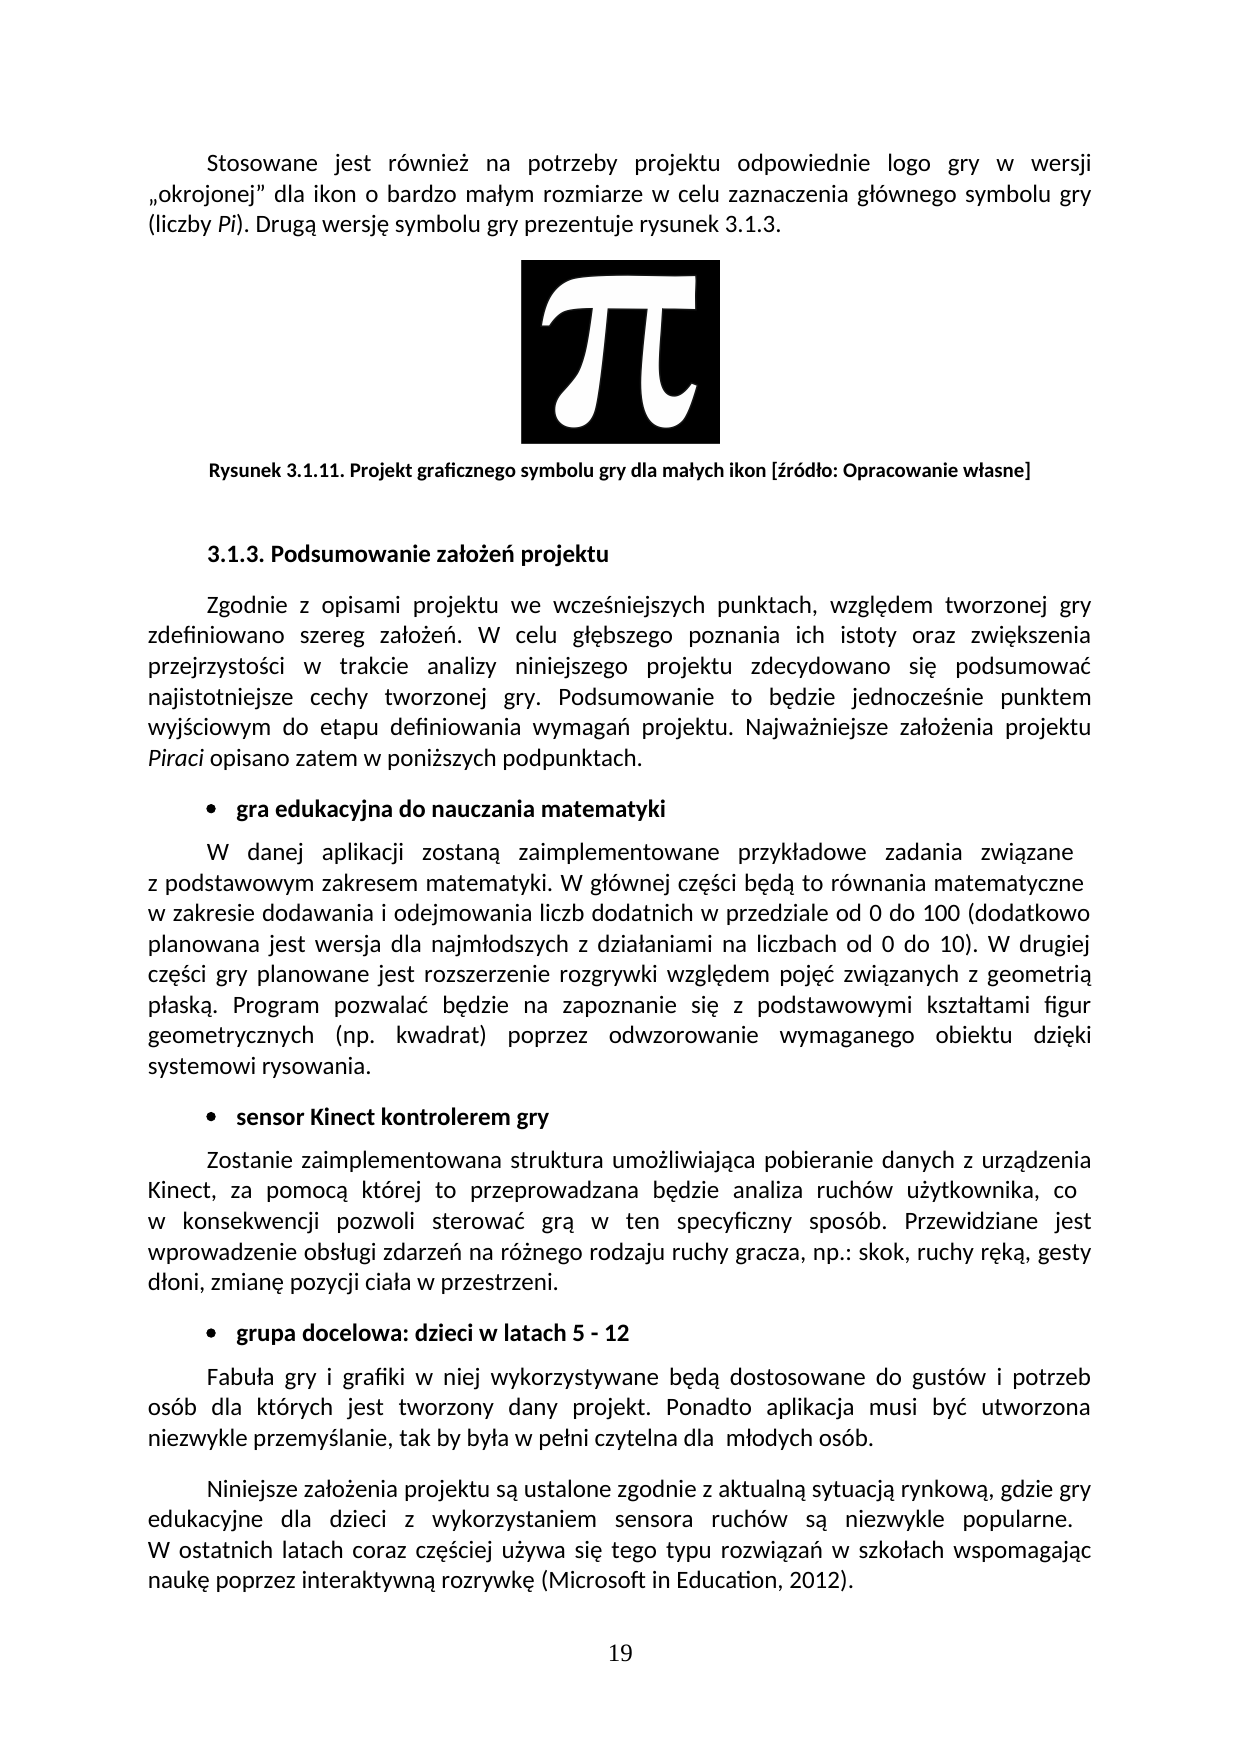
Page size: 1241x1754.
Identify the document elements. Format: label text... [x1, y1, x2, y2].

text Stosowane jest również na potrzeby projektu odpowiednie logo gry w wersji „okrojonej” dla ikon o bardzo małym rozmiarze w celu zaznaczenia głównego symbolu gry (liczby Pi). Drugą wersję symbolu gry prezentuje rysunek 3.1.3. [148, 148, 1093, 239]
text W danej aplikacji zostaną zaimplementowane przykładowe zadania związane z podstawowym zakresem matematyki. W głównej części będą to równania matematyczne w zakresie dodawania i odejmowania liczb dodatnich w przedziale od 0 do 100 (dodatkowo planowana jest wersja dla najmłodszych z działaniami na liczbach od 0 do 10). W drugiej części gry planowane jest rozszerzenie rozgrywki względem pojęć związanych z geometrią płaską. Program pozwalać będzie na zapoznanie się z podstawowymi kształtami figur geometrycznych (np. kwadrat) poprzez odwzorowanie wymaganego obiektu dzięki systemowi rysowania. [148, 836, 1093, 1080]
list sensor Kinect kontrolerem gry [207, 1101, 1093, 1132]
subtitle Podsumowanie założeń projektu [207, 538, 1093, 568]
text Zgodnie z opisami projektu we wcześniejszych punktach, względem tworzonej gry zdefiniowano szereg założeń. W celu głębszego poznania ich istoty oraz zwiększenia przejrzystości w trakcie analizy niniejszego projektu zdecydowano się podsumować najistotniejsze cechy tworzonej gry. Podsumowanie to będzie jednocześnie punktem wyjściowym do etapu definiowania wymagań projektu. Najważniejsze założenia projektu Piraci opisano zatem w poniższych podpunktach. [148, 589, 1093, 772]
picture [520, 260, 720, 445]
list gra edukacyjna do nauczania matematyki [207, 793, 1093, 824]
list grupa docelowa: dzieci w latach 5 - 12 [207, 1318, 1093, 1348]
text Niniejsze założenia projektu są ustalone zgodnie z aktualną sytuacją rynkową, gdzie gry edukacyjne dla dzieci z wykorzystaniem sensora ruchów są niezwykle popularne. W ostatnich latach coraz częściej używa się tego typu rozwiązań w szkołach wspomagając naukę poprzez interaktywną rozrywkę . [148, 1473, 1093, 1595]
text Fabuła gry i grafiki w niej wykorzystywane będą dostosowane do gustów i potrzeb osób dla których jest tworzony dany projekt. Ponadto aplikacja musi być utworzona niezwykle przemyślanie, tak by była w pełni czytelna dla młodych osób. [148, 1361, 1093, 1452]
text Zostanie zaimplementowana struktura umożliwiająca pobieranie danych z urządzenia Kinect, za pomocą której to przeprowadzana będzie analiza ruchów użytkownika, co w konsekwencji pozwoli sterować grą w ten specyficzny sposób. Przewidziane jest wprowadzenie obsługi zdarzeń na różnego rodzaju ruchy gracza, np.: skok, ruchy ręką, gesty dłoni, zmianę pozycji ciała w przestrzeni. [148, 1144, 1093, 1297]
